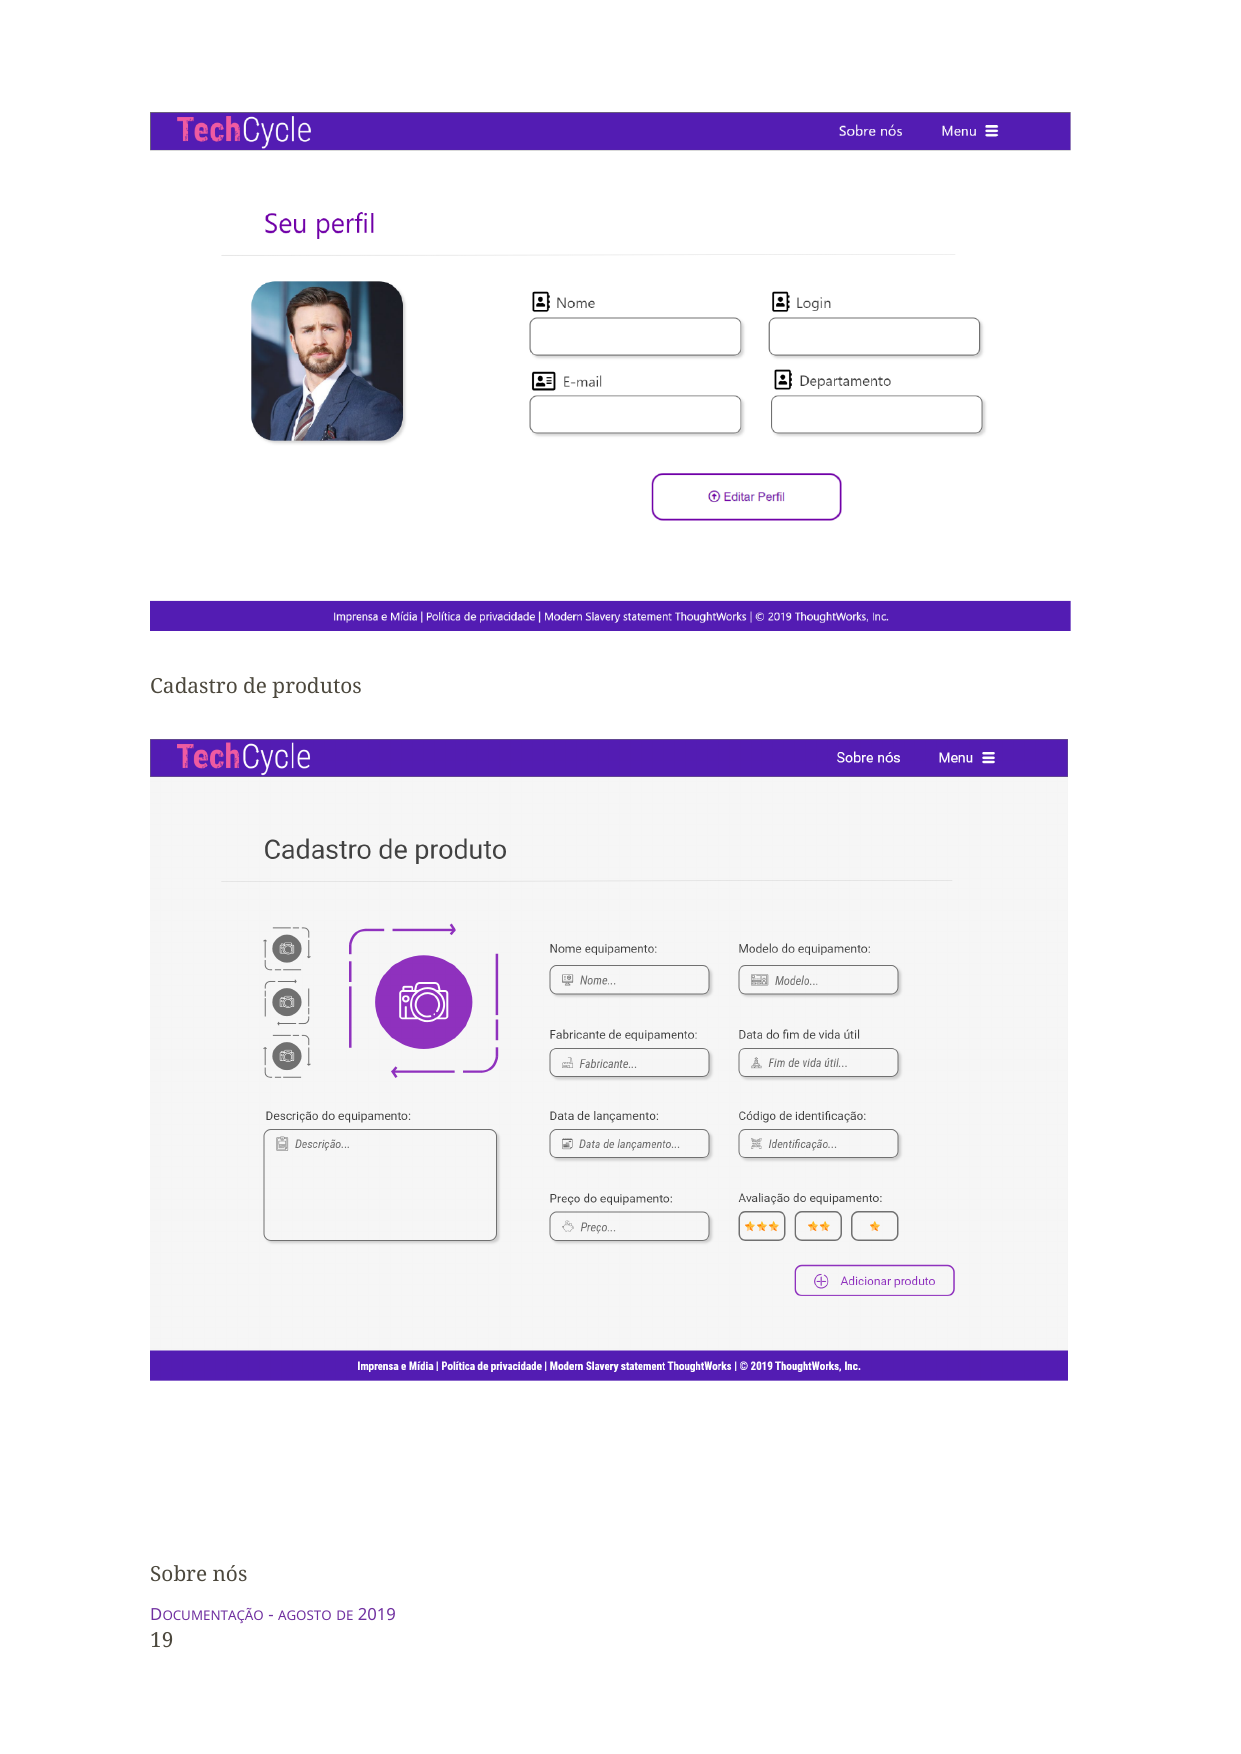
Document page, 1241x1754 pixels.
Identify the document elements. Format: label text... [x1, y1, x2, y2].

text Cadastro de produtos [150, 671, 1090, 699]
picture [150, 112, 1071, 631]
text Sobre nós [150, 1559, 1090, 1587]
picture [150, 739, 1068, 1381]
